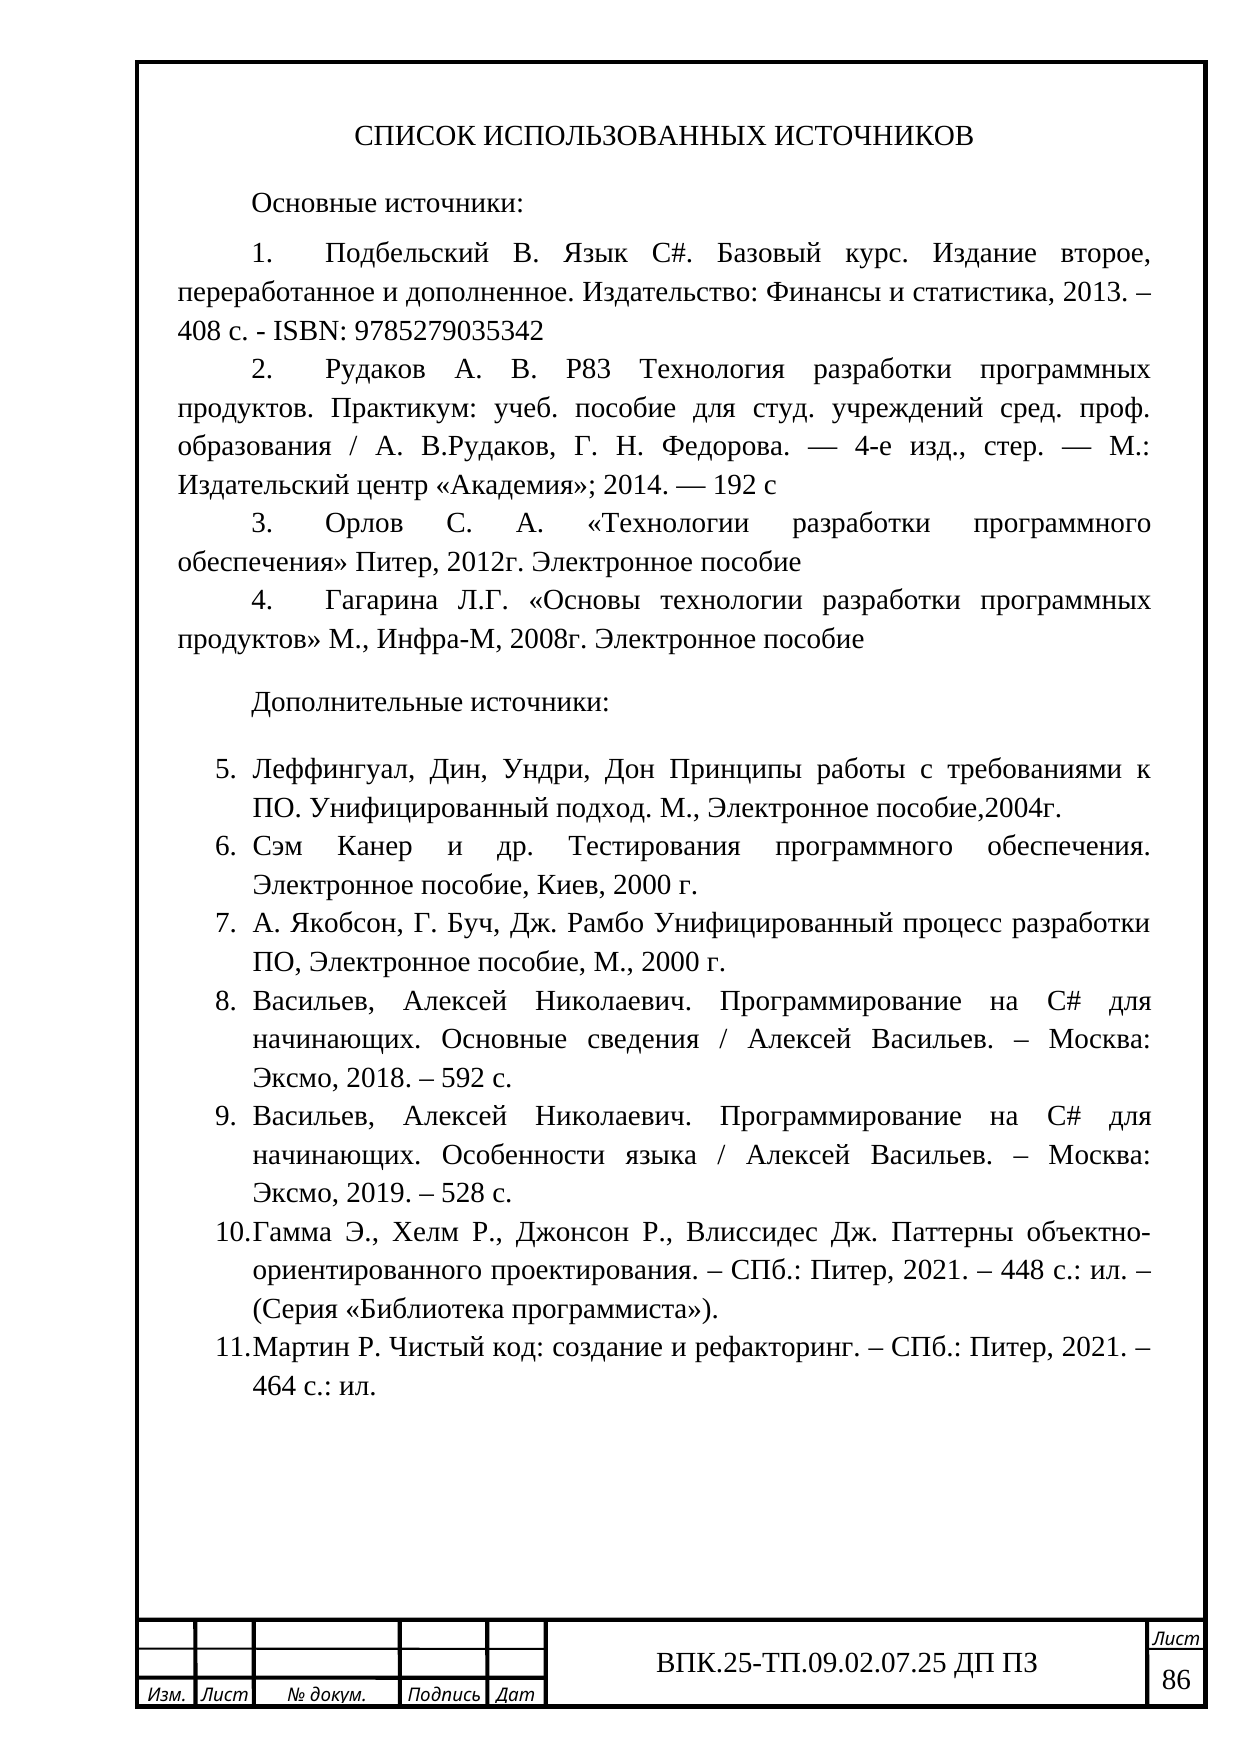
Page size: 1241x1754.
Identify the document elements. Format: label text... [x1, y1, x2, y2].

list Леффингуал, Дин, Ундри, Дон Принципы работы с требованиями к ПО. Унифицированный подход. М., Электронное пособие,2004г. [215, 751, 1152, 823]
list Васильев, Алексей Николаевич. Программирование на C# для начинающих. Особенности языка / Алексей Васильев. – Москва: Эксмо, 2019. – 528 с. [215, 1098, 1152, 1209]
list Гагарина Л.Г. «Основы технологии разработки программных продуктов» М., Инфра-М, 2008г. Электронное пособие [177, 582, 1152, 654]
text Основные источники: [177, 185, 1152, 219]
list Мартин Р. Чистый код: создание и рефакторинг. – СПб.: Питер, 2021. – 464 с.: ил. [215, 1329, 1152, 1402]
subtitle СПИСОК ИСПОЛЬЗОВАННЫХ ИСТОЧНИКОВ [177, 118, 1152, 152]
list Гамма Э., Хелм Р., Джонсон Р., Влиссидес Дж. Паттерны объектно-ориентированного проектирования. – СПб.: Питер, 2021. – 448 с.: ил. – (Серия «Библиотека программиста»). [215, 1214, 1152, 1324]
list Сэм Канер и др. Тестирования программного обеспечения. Электронное пособие, Киев, . [215, 828, 1152, 901]
list Подбельский В. Язык C#. Базовый курс. Издание второе, переработанное и дополненное. Издательство: Финансы и статистика, 2013. – 408 с. - ISBN: 9785279035342 [177, 236, 1152, 346]
list А. Якобсон, Г. Буч, Дж. Рамбо Унифицированный процесс разработки ПО, Электронное пособие, М., . [215, 906, 1152, 978]
text Дополнительные источники: [177, 684, 1152, 718]
list Рудаков А. В. Р83 Технология разработки программных продуктов. Практикум: учеб. пособие для студ. учреждений сред. проф. образования / А. В.Рудаков, Г. Н. Федорова. — 4-е изд., стер. — М.: Издательский центр «Академия»; 2014. — 192 с [177, 351, 1152, 500]
list Васильев, Алексей Николаевич. Программирование на C# для начинающих. Основные сведения / Алексей Васильев. – Москва: Эксмо, 2018. – 592 с. [215, 983, 1152, 1093]
list Орлов С. А. «Технологии разработки программного обеспечения» Питер, 2012г. Электронное пособие [177, 505, 1152, 577]
